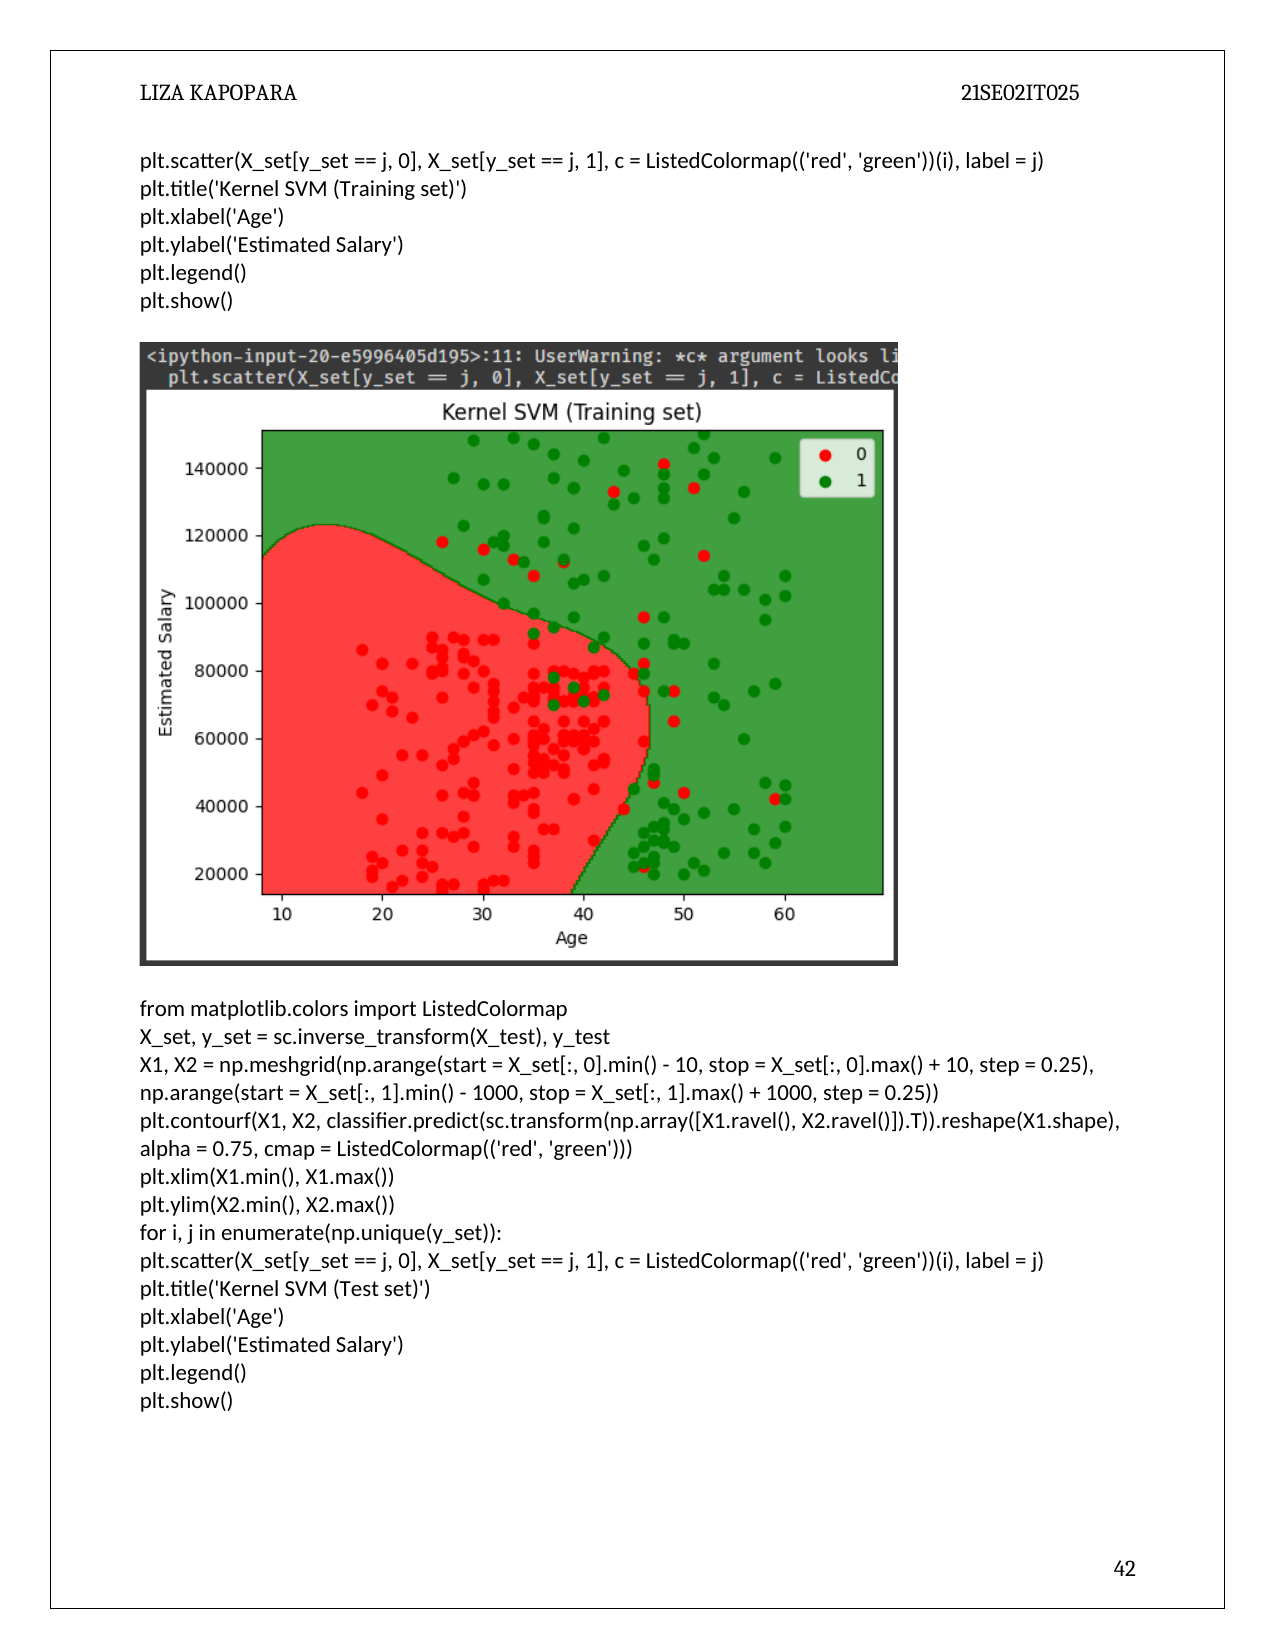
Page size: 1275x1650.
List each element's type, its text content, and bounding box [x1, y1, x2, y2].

text plt.scatter(X_set[y_set == j, 0], X_set[y_set == j, 1], c = ListedColormap(('red', 'green'))(i), label = j) [139, 1246, 1135, 1274]
text np.arange(start = X_set[:, 1].min() - 1000, stop = X_set[:, 1].max() + 1000, step = 0.25)) [139, 1078, 1135, 1106]
text plt.contourf(X1, X2, classifier.predict(sc.transform(np.array([X1.ravel(), X2.ravel()]).T)).reshape(X1.shape), [139, 1106, 1135, 1134]
text alpha = 0.75, cmap = ListedColormap(('red', 'green'))) [139, 1134, 1135, 1162]
text X_set, y_set = sc.inverse_transform(X_test), y_test [139, 1022, 1135, 1050]
text plt.scatter(X_set[y_set == j, 0], X_set[y_set == j, 1], c = ListedColormap(('red', 'green'))(i), label = j) [139, 146, 1135, 174]
text plt.show() [139, 1386, 1135, 1414]
text plt.ylim(X2.min(), X2.max()) [139, 1190, 1135, 1218]
text plt.xlabel('Age') [139, 1302, 1135, 1330]
text plt.xlabel('Age') [139, 202, 1135, 230]
text plt.ylabel('Estimated Salary') [139, 230, 1135, 258]
text plt.ylabel('Estimated Salary') [139, 1330, 1135, 1358]
text plt.show() [139, 286, 1135, 314]
text for i, j in enumerate(np.unique(y_set)): [139, 1218, 1135, 1246]
text plt.xlim(X1.min(), X1.max()) [139, 1162, 1135, 1190]
text plt.legend() [139, 258, 1135, 286]
text from matplotlib.colors import ListedColormap [139, 994, 1135, 1022]
text plt.legend() [139, 1358, 1135, 1386]
text X1, X2 = np.meshgrid(np.arange(start = X_set[:, 0].min() - 10, stop = X_set[:, 0].max() + 10, step = 0.25), [139, 1050, 1135, 1078]
text plt.title('Kernel SVM (Training set)') [139, 174, 1135, 202]
text plt.title('Kernel SVM (Test set)') [139, 1274, 1135, 1302]
